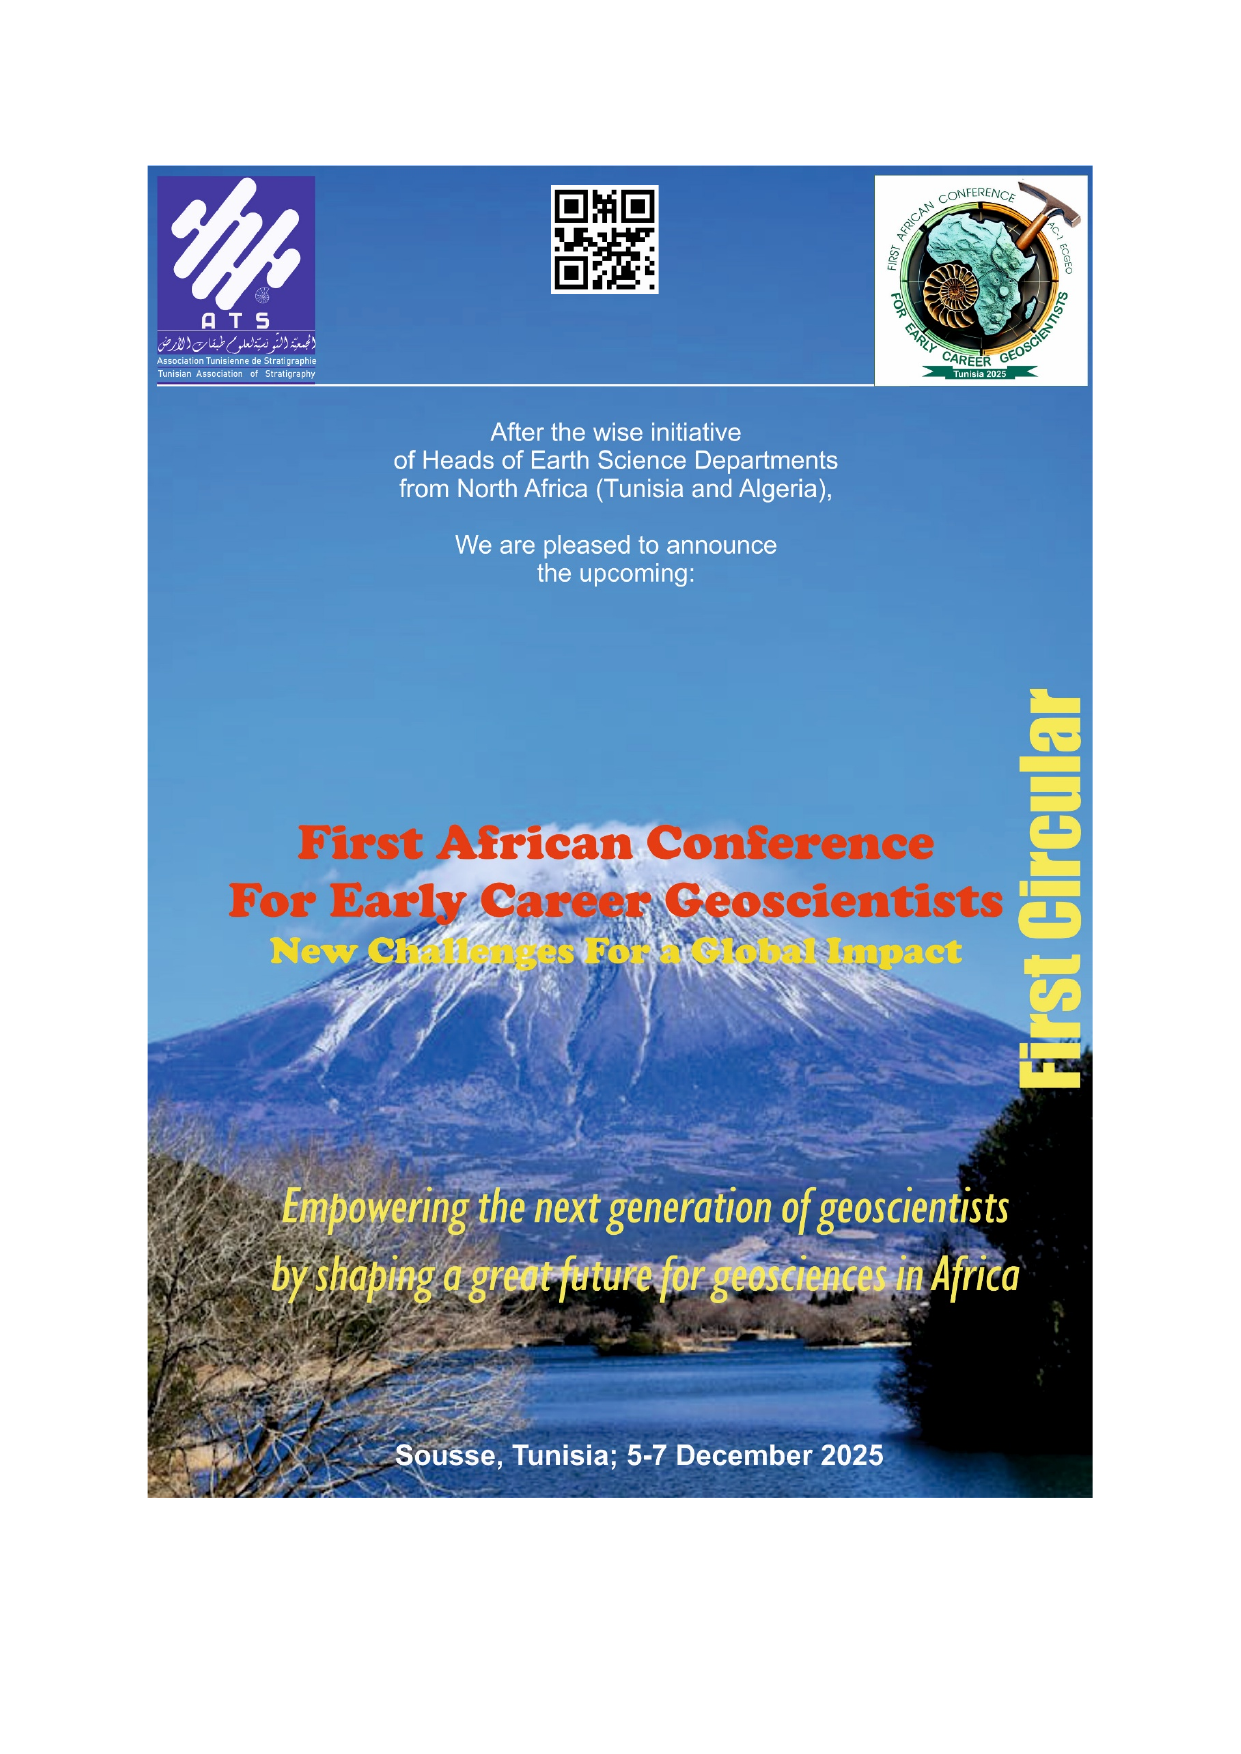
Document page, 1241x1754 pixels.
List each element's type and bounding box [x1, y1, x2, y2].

picture [147, 165, 1093, 1498]
